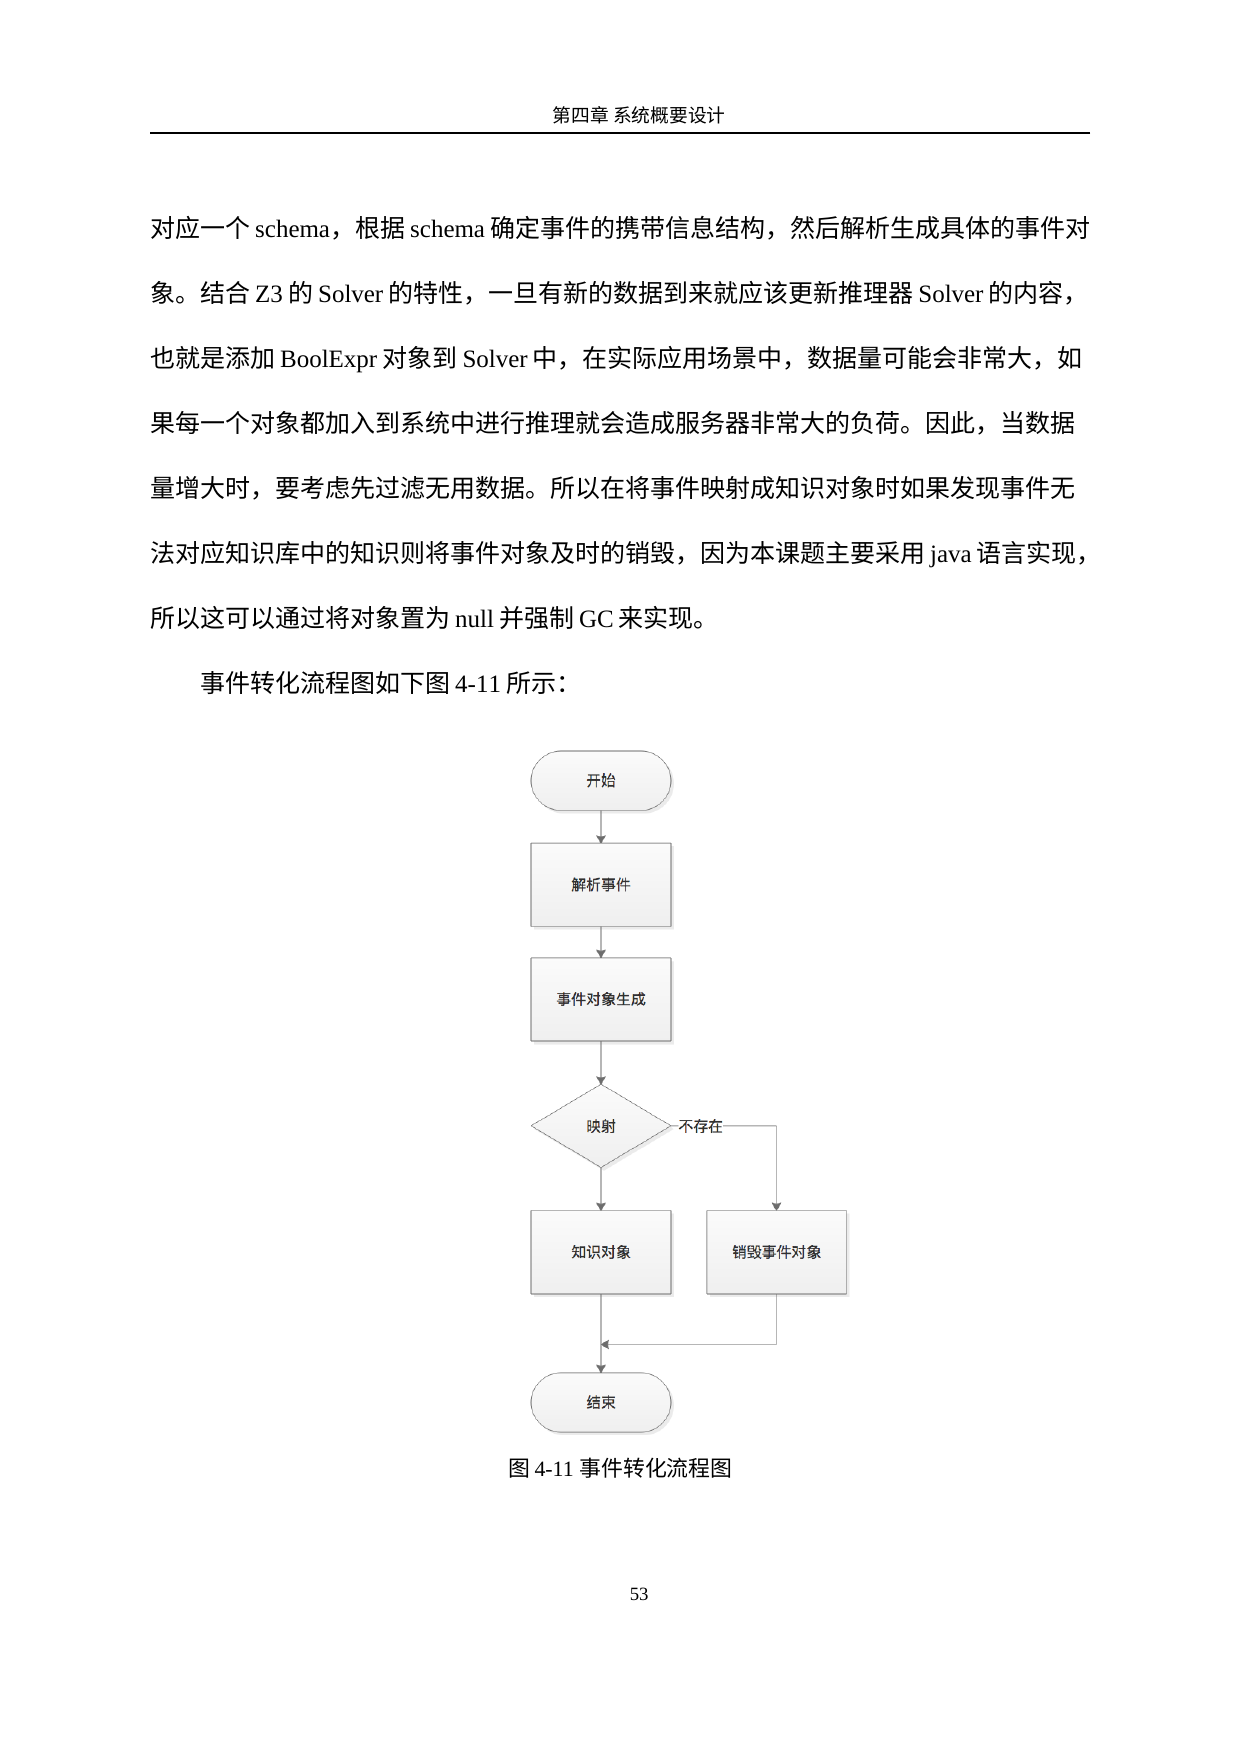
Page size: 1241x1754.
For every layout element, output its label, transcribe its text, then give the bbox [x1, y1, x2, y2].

text 图4-11 事件转化流程图 [150, 1450, 1090, 1483]
picture [347, 735, 893, 1446]
text 事件转化流程图如下图4-11所示： [150, 649, 1090, 714]
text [150, 194, 1090, 649]
